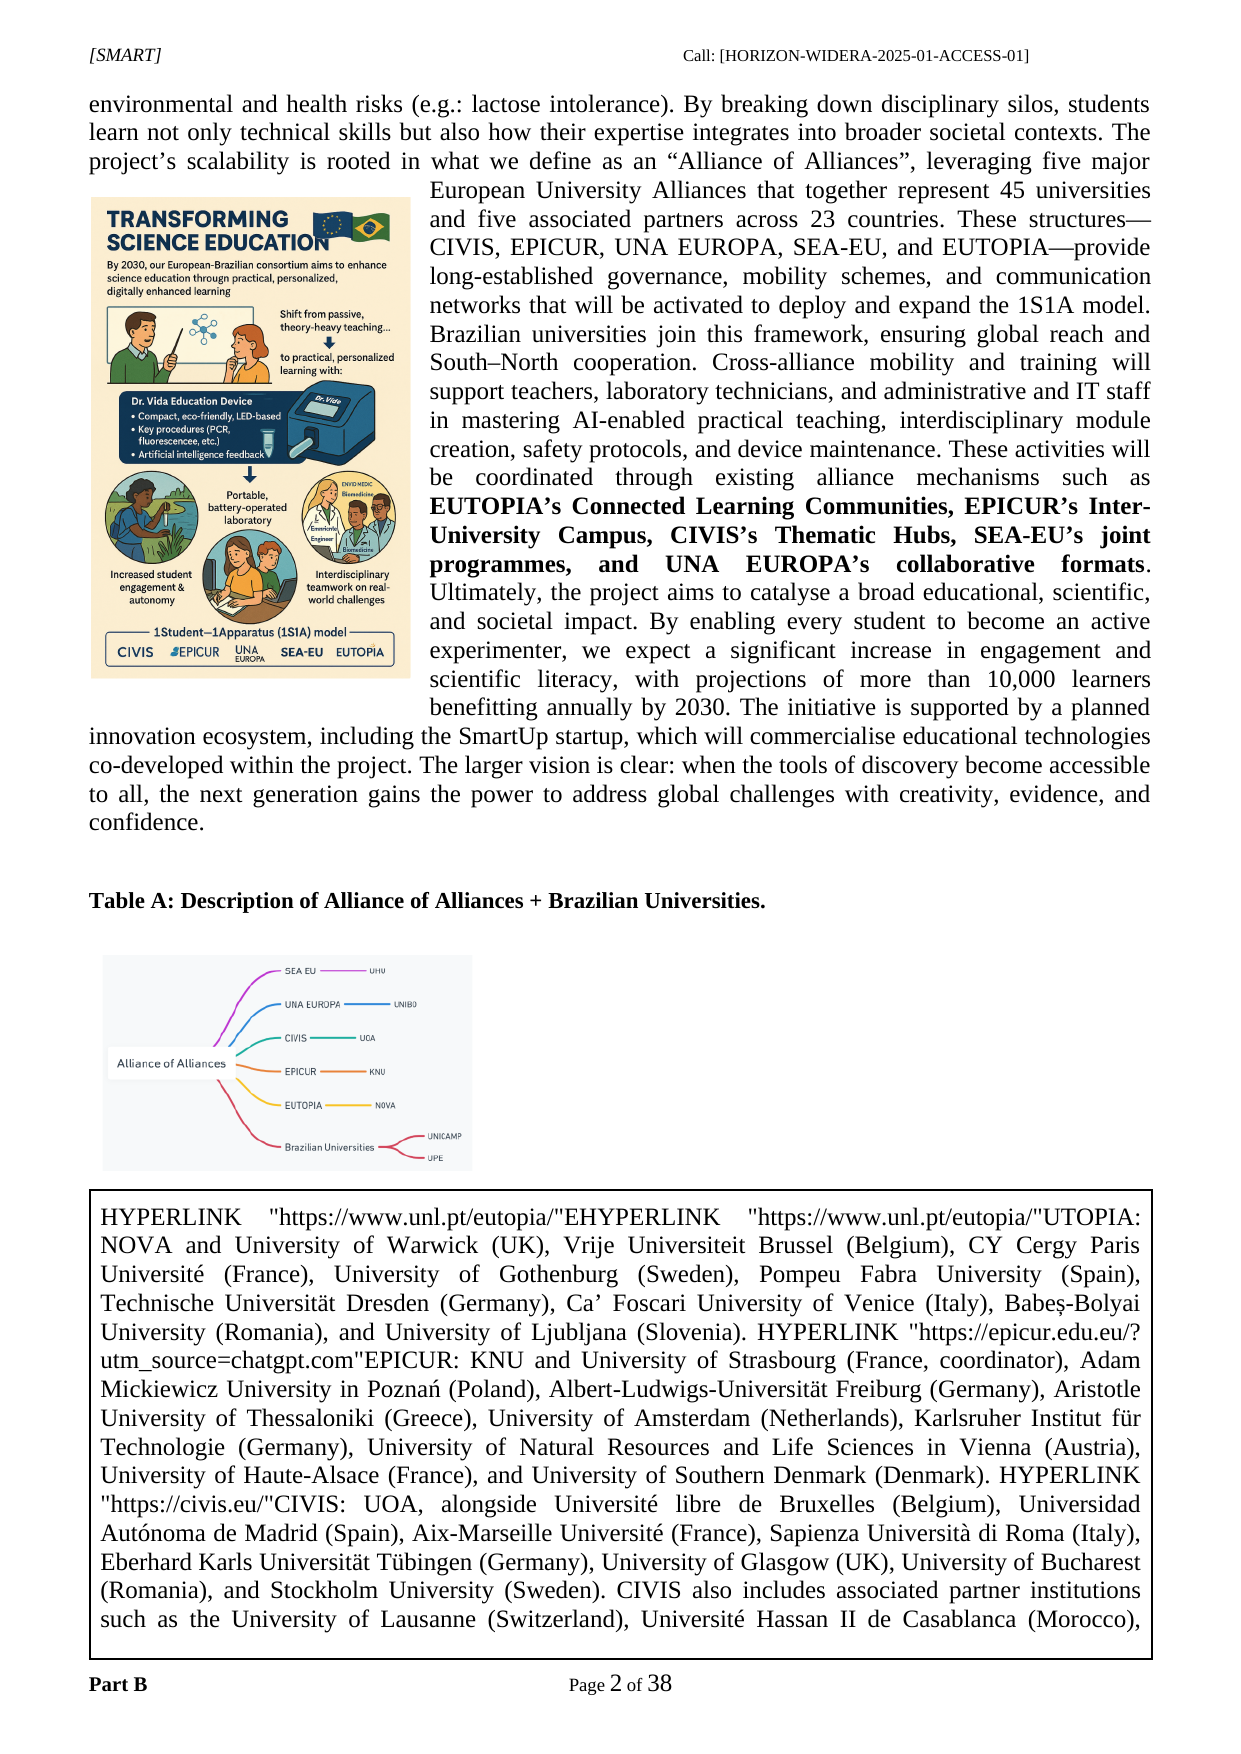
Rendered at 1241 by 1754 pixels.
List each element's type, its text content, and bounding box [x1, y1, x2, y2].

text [89, 89, 1152, 836]
picture [91, 197, 411, 679]
picture [102, 955, 473, 1171]
text Table A: Description of Alliance of Alliances + Brazilian Universities. [89, 887, 1152, 914]
